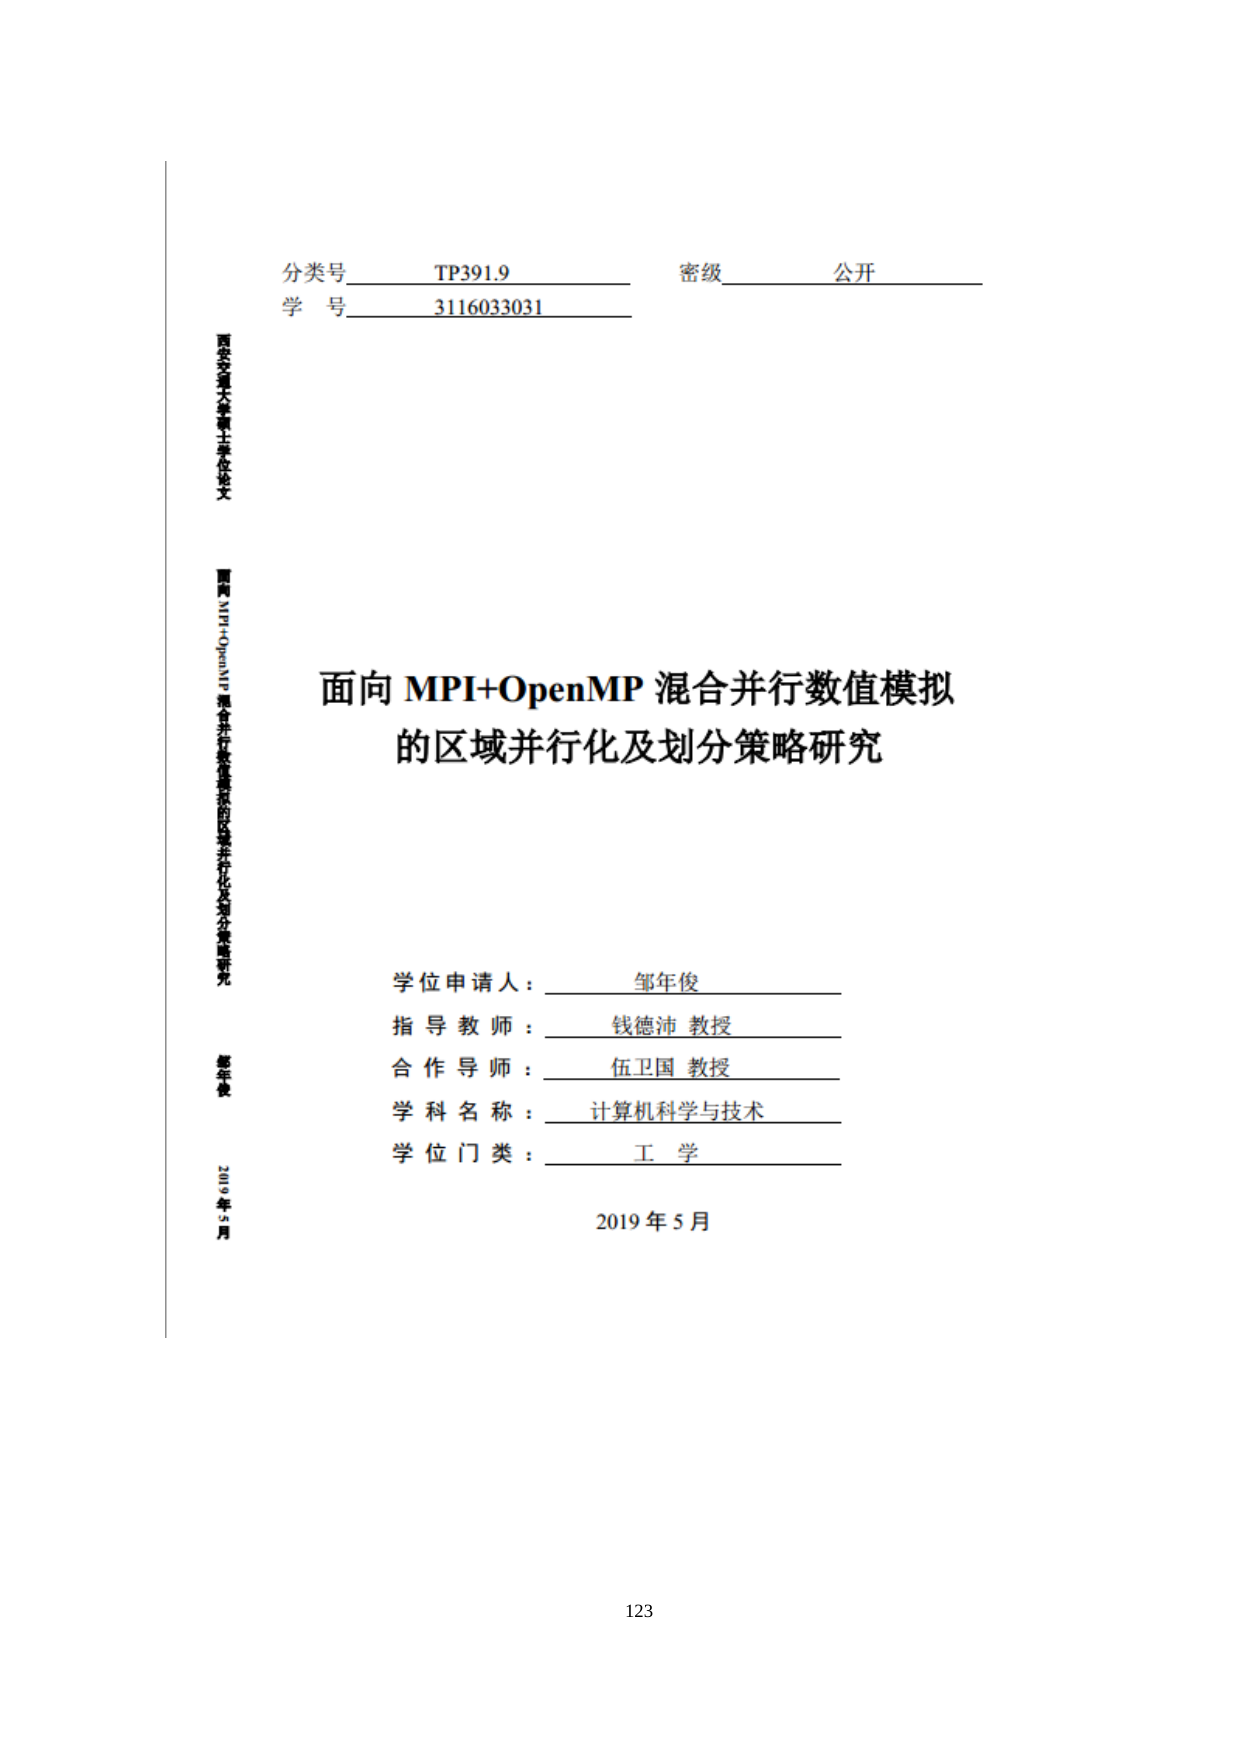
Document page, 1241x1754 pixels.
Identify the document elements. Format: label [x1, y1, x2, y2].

picture [165, 161, 1076, 1338]
